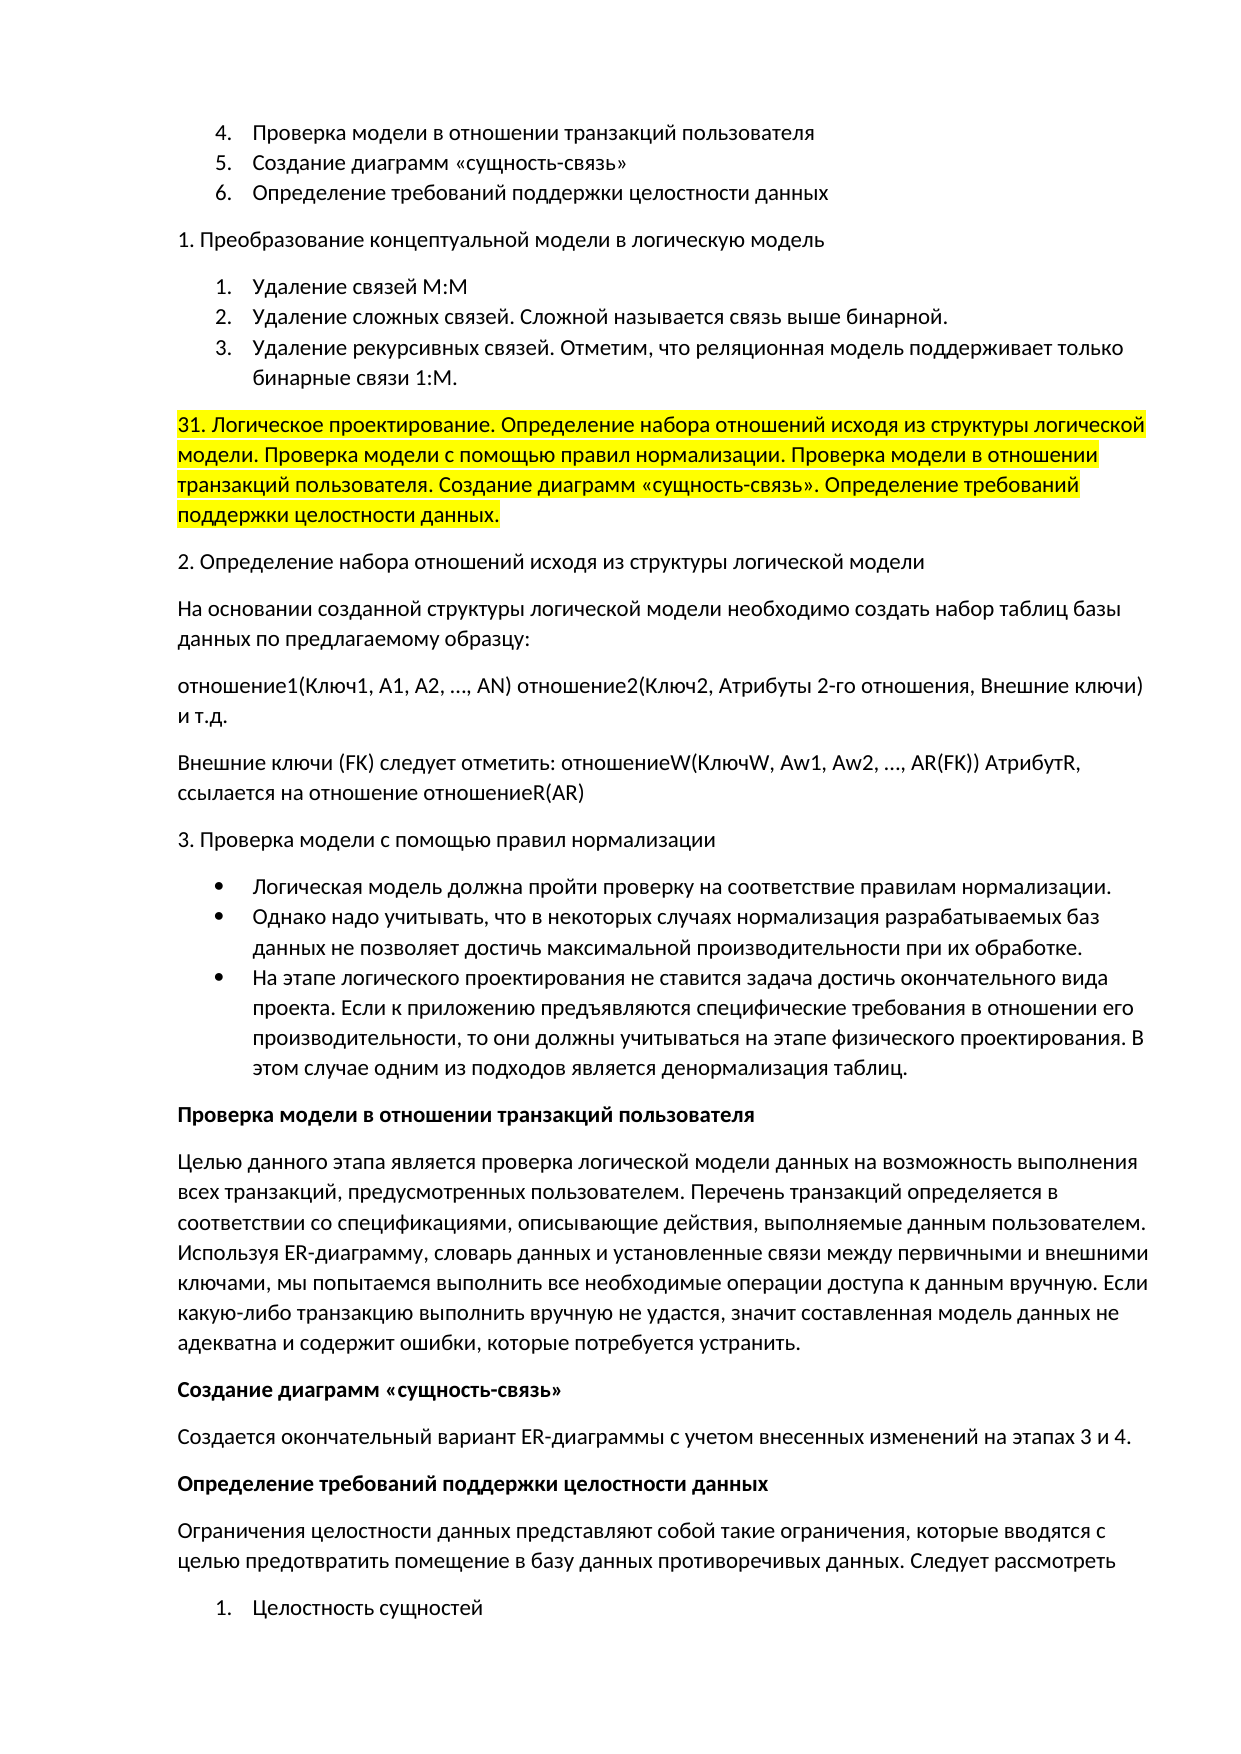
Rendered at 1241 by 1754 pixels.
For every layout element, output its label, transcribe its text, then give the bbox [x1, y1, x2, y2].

text Определение требований поддержки целостности данных [177, 1469, 1152, 1497]
text 1. Преобразование концептуальной модели в логическую модель [177, 225, 1152, 253]
list Удаление связей М:М [215, 272, 1152, 300]
text Проверка модели в отношении транзакций пользователя [177, 1100, 1152, 1128]
list Однако надо учитывать, что в некоторых случаях нормализация разрабатываемых баз данных не позволяет достичь максимальной производительности при их обработке. [215, 902, 1152, 961]
list Удаление сложных связей. Сложной называется связь выше бинарной. [215, 302, 1152, 331]
text Создание диаграмм «сущность-связь» [177, 1375, 1152, 1403]
list На этапе логического проектирования не ставится задача достичь окончательного вида проекта. Если к приложению предъявляются специфические требования в отношении его производительности, то они должны учитываться на этапе физического проектирования. В этом случае одним из подходов является денормализация таблиц. [215, 963, 1152, 1082]
list Определение требований поддержки целостности данных [215, 178, 1152, 207]
list Проверка модели в отношении транзакций пользователя [215, 118, 1152, 146]
list Целостность сущностей [215, 1593, 1152, 1621]
text 31. Логическое проектирование. Определение набора отношений исходя из структуры логической модели. Проверка модели с помощью правил нормализации. Проверка модели в отношении транзакций пользователя. Создание диаграмм «сущность-связь». Определение требований поддержки целостности данных. [177, 410, 1152, 528]
text Целью данного этапа является проверка логической модели данных на возможность выполнения всех транзакций, предусмотренных пользователем. Перечень транзакций определяется в соответствии со спецификациями, описывающие действия, выполняемые данным пользователем. Используя ER-диаграмму, словарь данных и установленные связи между первичными и внешними ключами, мы попытаемся выполнить все необходимые операции доступа к данным вручную. Если какую-либо транзакцию выполнить вручную не удастся, значит составленная модель данных не адекватна и содержит ошибки, которые потребуется устранить. [177, 1147, 1152, 1357]
list Логическая модель должна пройти проверку на соответствие правилам нормализации. [215, 872, 1152, 900]
text 2. Определение набора отношений исходя из структуры логической модели [177, 547, 1152, 575]
text На основании созданной структуры логической модели необходимо создать набор таблиц базы данных по предлагаемому образцу: [177, 594, 1152, 652]
text отношение1(Ключ1, А1, А2, …, АN) отношение2(Ключ2, Атрибуты 2-го отношения, Внешние ключи) и т.д. [177, 671, 1152, 729]
list Создание диаграмм «сущность-связь» [215, 148, 1152, 176]
list Удаление рекурсивных связей. Отметим, что реляционная модель поддерживает только бинарные связи 1:М. [215, 333, 1152, 391]
text Создается окончательный вариант ER-диаграммы с учетом внесенных изменений на этапах 3 и 4. [177, 1422, 1152, 1450]
text 3. Проверка модели с помощью правил нормализации [177, 825, 1152, 853]
text Внешние ключи (FK) следует отметить: отношениеW(КлючW, Аw1, Аw2, …, АR(FK)) АтрибутR, ссылается на отношение отношениеR(АR) [177, 748, 1152, 807]
text Ограничения целостности данных представляют собой такие ограничения, которые вводятся с целью предотвратить помещение в базу данных противоречивых данных. Следует рассмотреть [177, 1516, 1152, 1574]
